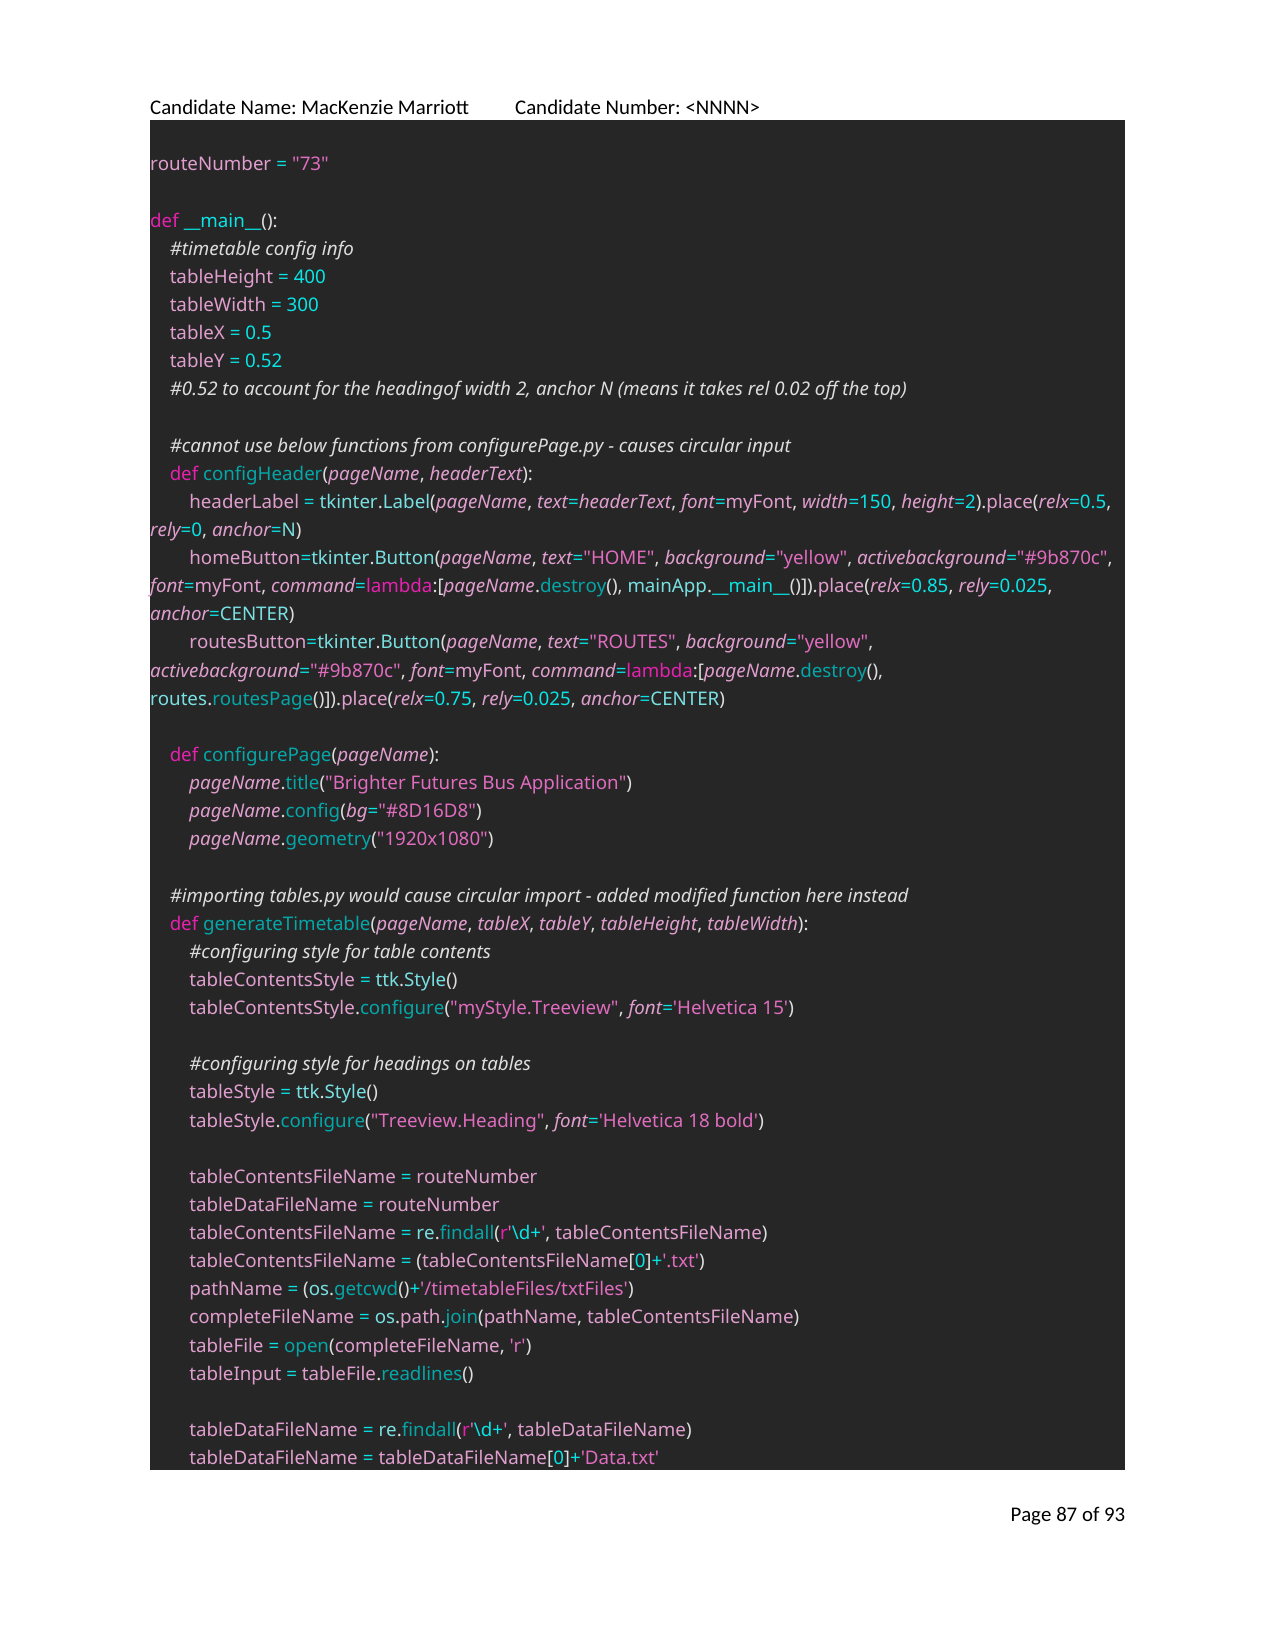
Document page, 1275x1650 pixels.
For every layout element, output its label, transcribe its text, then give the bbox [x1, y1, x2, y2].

text tableDataFileName = re.findall(r'\d+', tableDataFileName) [150, 1414, 1125, 1442]
text tableStyle.configure("Treeview.Heading", font='Helvetica 18 bold') [150, 1104, 1125, 1132]
text #cannot use below functions from configurePage.py - causes circular input [150, 429, 1125, 457]
text tableDataFileName = tableDataFileName[0]+'Data.txt' [150, 1442, 1125, 1470]
text def __main__(): [150, 204, 1125, 232]
text #configuring style for headings on tables [150, 1048, 1125, 1076]
text pageName.config(bg="#8D16D8") [150, 795, 1125, 823]
text tableContentsFileName = (tableContentsFileName[0]+'.txt') [150, 1245, 1125, 1273]
text routesButton=tkinter.Button(pageName, text="ROUTES", background="yellow", activebackground="#9b870c", font=myFont, command=lambda:[pageName.destroy(), routes.routesPage()]).place(relx=0.75, rely=0.025, anchor=CENTER) [150, 626, 1125, 711]
text tableStyle = ttk.Style() [150, 1076, 1125, 1104]
text routeNumber = "73" [150, 148, 1125, 176]
text tableContentsFileName = routeNumber [150, 1161, 1125, 1189]
text tableX = 0.5 [150, 317, 1125, 345]
text tableDataFileName = routeNumber [150, 1189, 1125, 1217]
text #timetable config info [150, 232, 1125, 261]
text pageName.title("Brighter Futures Bus Application") [150, 767, 1125, 795]
text tableHeight = 400 [150, 261, 1125, 289]
text tableContentsFileName = re.findall(r'\d+', tableContentsFileName) [150, 1217, 1125, 1245]
text def configHeader(pageName, headerText): [150, 457, 1125, 486]
text #importing tables.py would cause circular import - added modified function here instead [150, 879, 1125, 907]
text tableY = 0.52 [150, 345, 1125, 373]
text tableFile = open(completeFileName, 'r') [150, 1329, 1125, 1357]
text def configurePage(pageName): [150, 739, 1125, 767]
text headerLabel = tkinter.Label(pageName, text=headerText, font=myFont, width=150, height=2).place(relx=0.5, rely=0, anchor=N) [150, 486, 1125, 542]
text completeFileName = os.path.join(pathName, tableContentsFileName) [150, 1301, 1125, 1329]
text pathName = (os.getcwd()+'/timetableFiles/txtFiles') [150, 1273, 1125, 1301]
text tableWidth = 300 [150, 289, 1125, 317]
text def generateTimetable(pageName, tableX, tableY, tableHeight, tableWidth): [150, 907, 1125, 936]
text tableContentsStyle.configure("myStyle.Treeview", font='Helvetica 15') [150, 992, 1125, 1020]
text tableContentsStyle = ttk.Style() [150, 964, 1125, 992]
text pageName.geometry("1920x1080") [150, 823, 1125, 851]
text tableInput = tableFile.readlines() [150, 1357, 1125, 1386]
text #configuring style for table contents [150, 936, 1125, 964]
text homeButton=tkinter.Button(pageName, text="HOME", background="yellow", activebackground="#9b870c", font=myFont, command=lambda:[pageName.destroy(), mainApp.__main__()]).place(relx=0.85, rely=0.025, anchor=CENTER) [150, 542, 1125, 626]
text #0.52 to account for the headingof width 2, anchor N (means it takes rel 0.02 off the top) [150, 373, 1125, 401]
